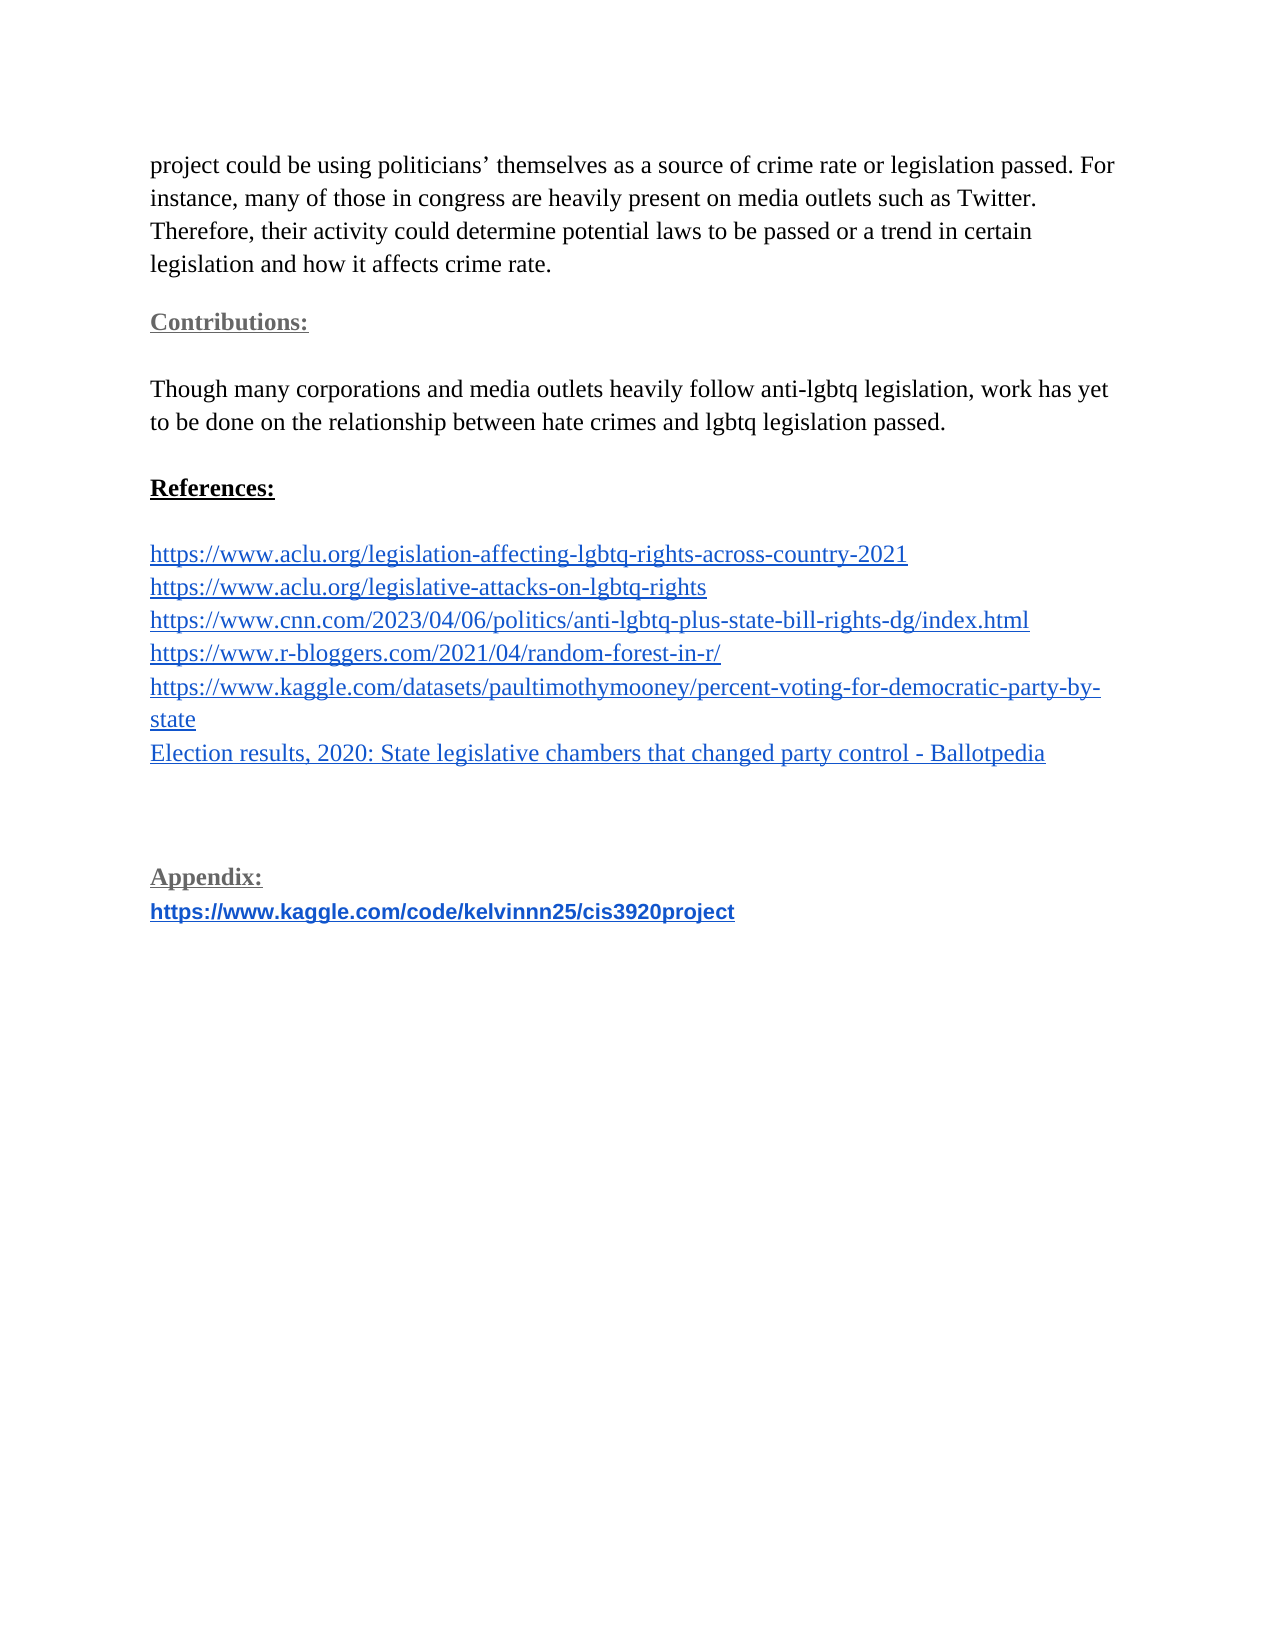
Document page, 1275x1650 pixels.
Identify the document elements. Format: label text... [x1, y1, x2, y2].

text https://www.kaggle.com/code/kelvinnn25/cis3920project [150, 899, 1125, 924]
text https://www.kaggle.com/datasets/paultimothymooney/percent-voting-for-democratic-party-by-state [150, 672, 1125, 733]
subtitle Contributions: [150, 307, 1125, 336]
text References: [150, 473, 1125, 502]
text Election results, 2020: State legislative chambers that changed party control - Ballotpedia [150, 738, 1125, 766]
text https://www.cnn.com/2023/04/06/politics/anti-lgbtq-plus-state-bill-rights-dg/index.html [150, 606, 1125, 634]
subtitle Appendix: [150, 862, 1125, 890]
text https://www.r-bloggers.com/2021/04/random-forest-in-r/ [150, 638, 1125, 667]
text https://www.aclu.org/legislation-affecting-lgbtq-rights-across-country-2021 [150, 539, 1125, 568]
text https://www.aclu.org/legislative-attacks-on-lgbtq-rights [150, 572, 1125, 601]
text Though many corporations and media outlets heavily follow anti-lgbtq legislation, work has yet to be done on the relationship between hate crimes and lgbtq legislation passed. [150, 374, 1125, 436]
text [150, 150, 1125, 278]
